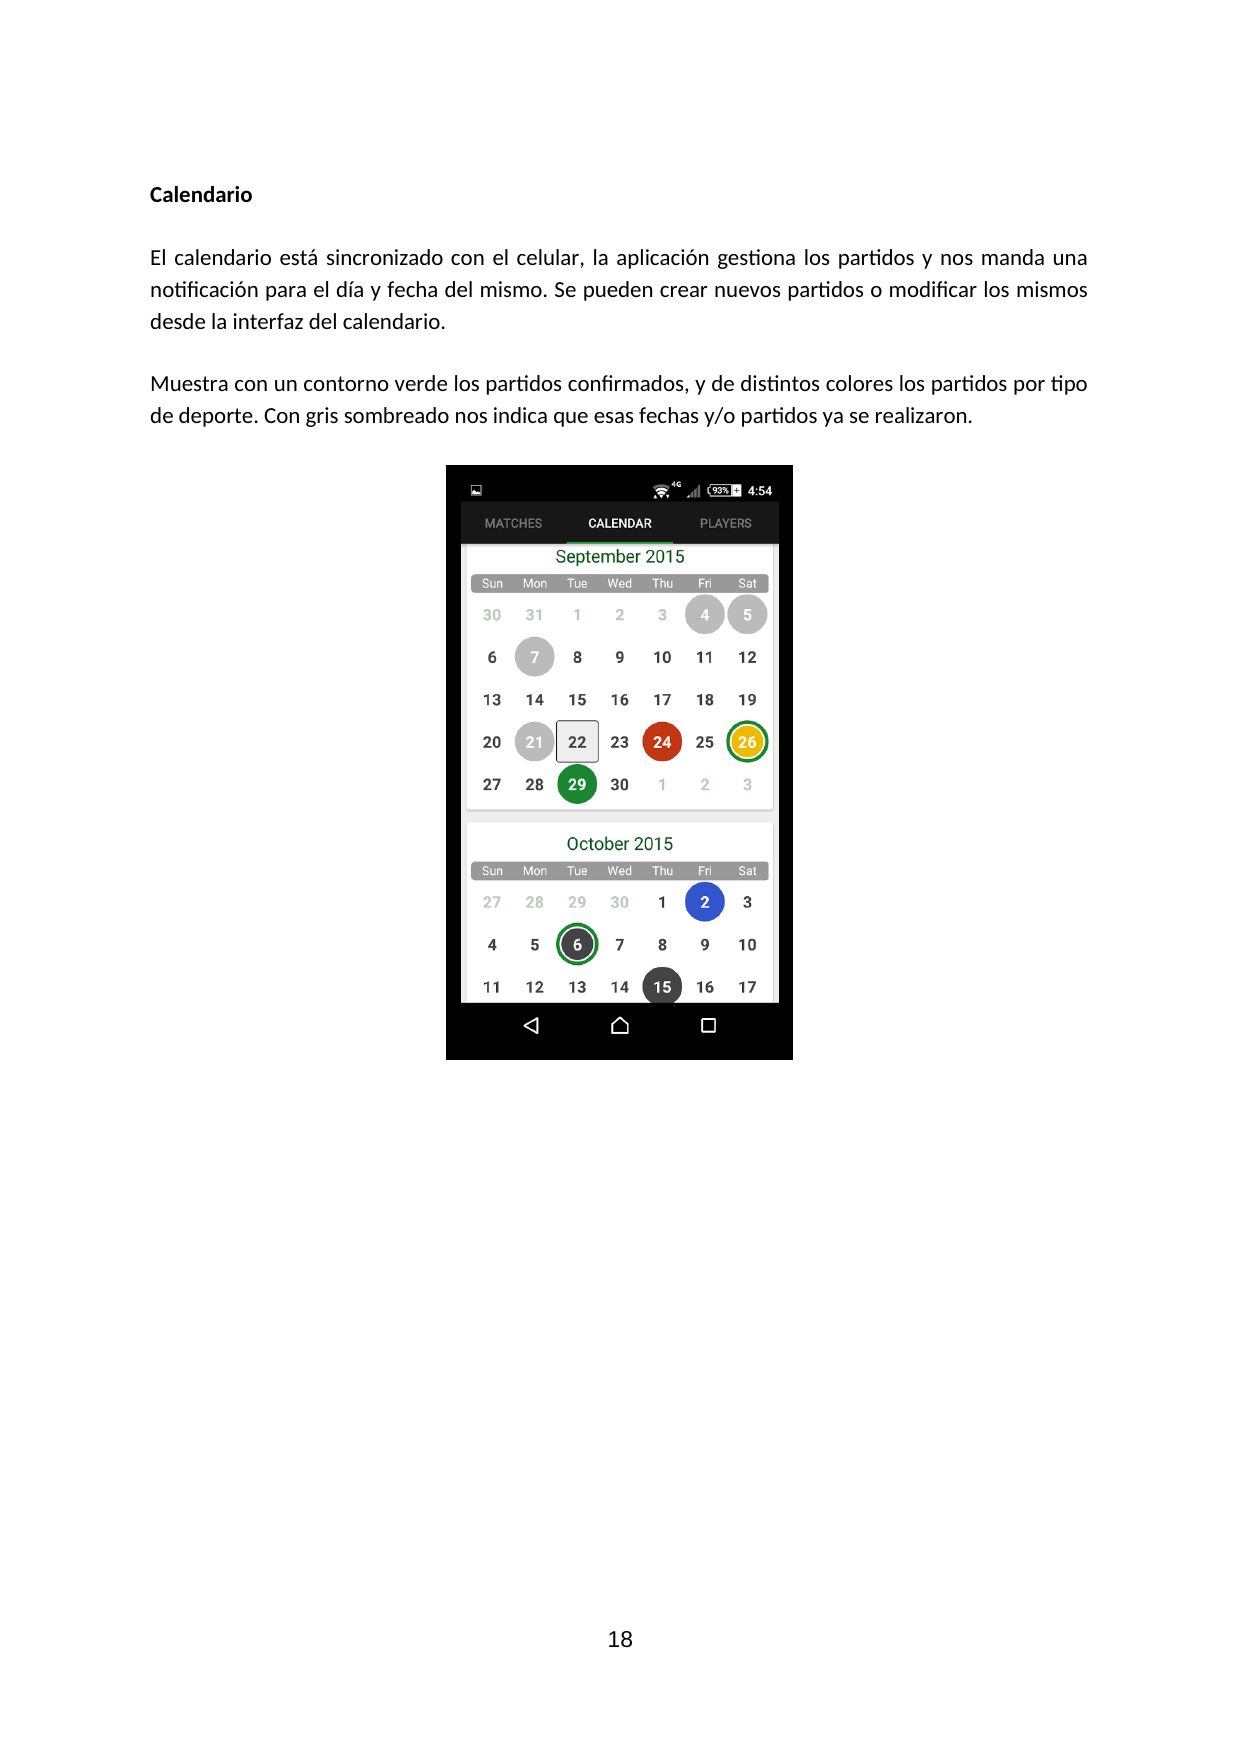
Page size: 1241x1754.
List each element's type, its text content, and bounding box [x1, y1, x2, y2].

text El calendario está sincronizado con el celular, la aplicación gestiona los partidos y nos manda una notificación para el día y fecha del mismo. Se pueden crear nuevos partidos o modificar los mismos desde la interfaz del calendario. [150, 243, 1090, 335]
text Calendario [150, 180, 1090, 208]
text Muestra con un contorno verde los partidos confirmados, y de distintos colores los partidos por tipo de deporte. Con gris sombreado nos indica que esas fechas y/o partidos ya se realizaron. [150, 369, 1090, 429]
picture [461, 480, 779, 1045]
